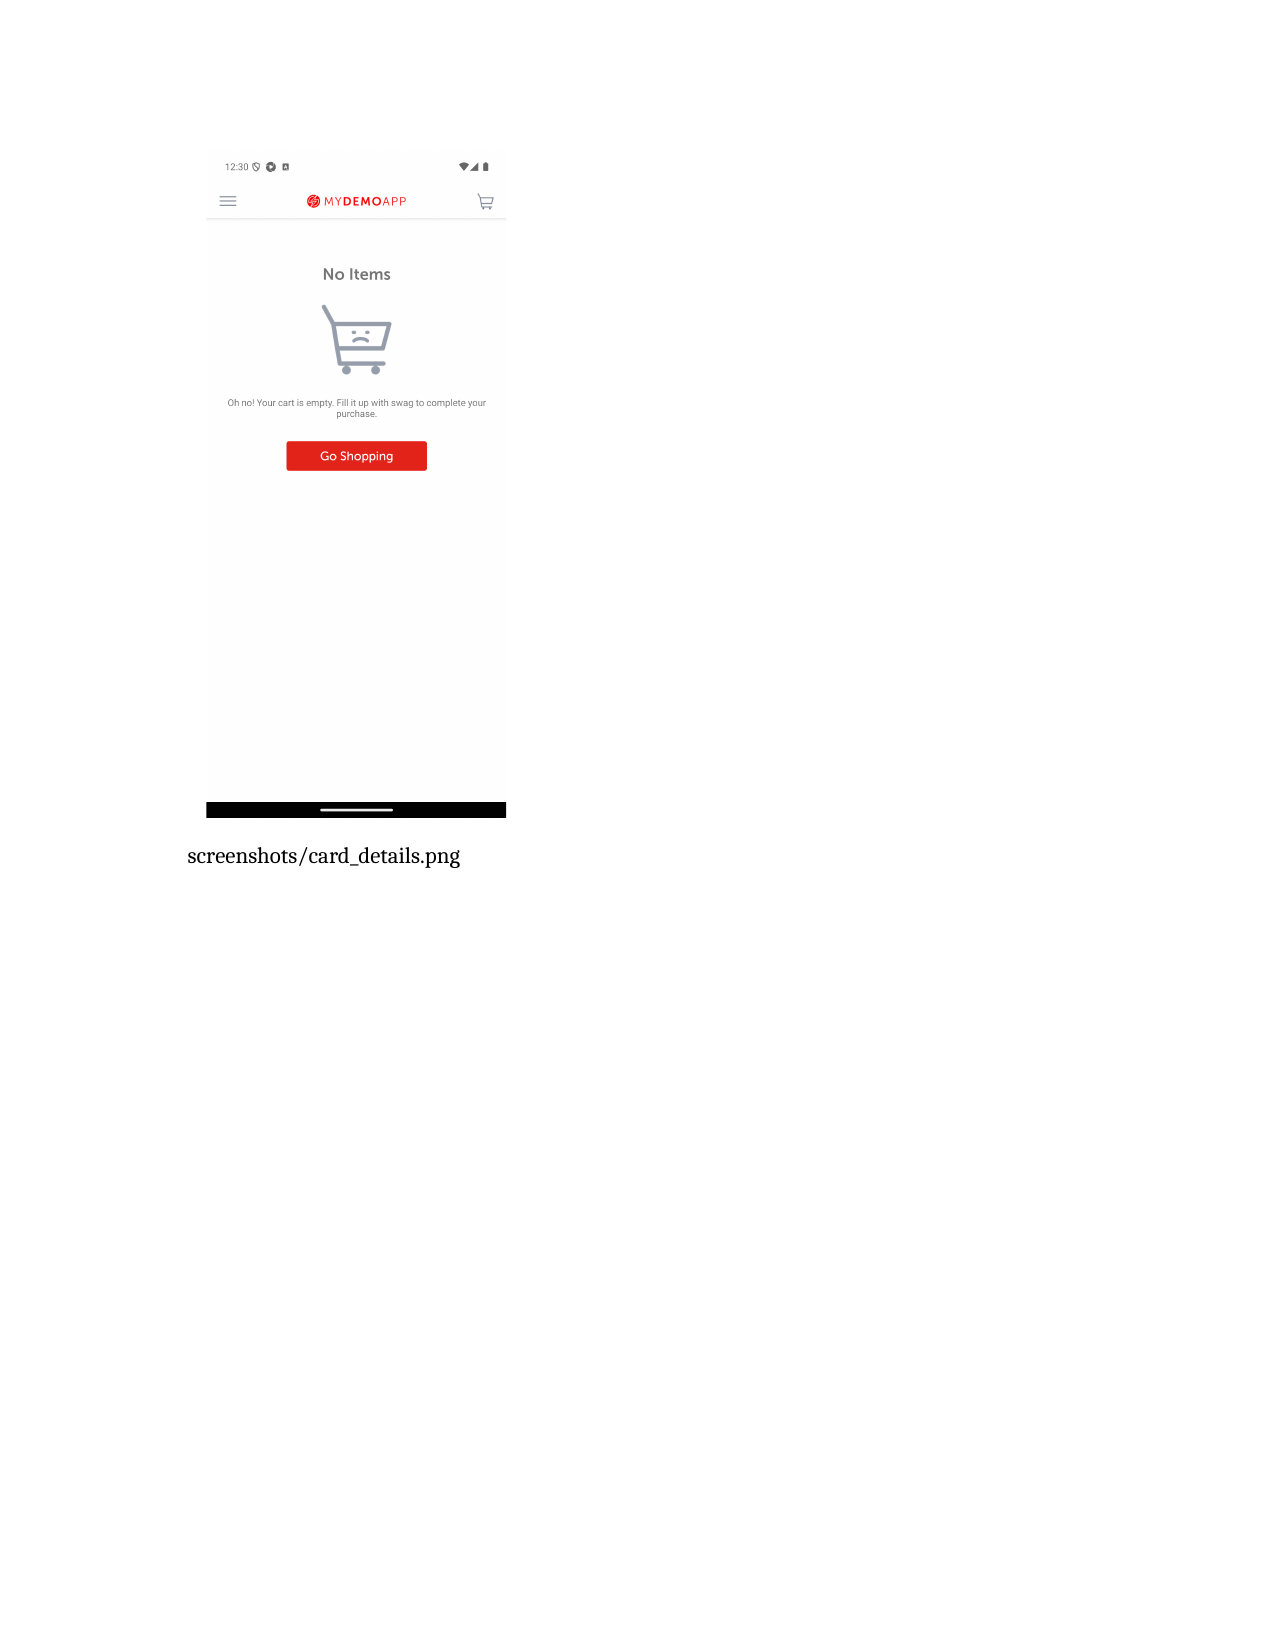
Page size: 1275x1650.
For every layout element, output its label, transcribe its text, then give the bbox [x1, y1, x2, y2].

picture [206, 150, 507, 818]
text screenshots/card_details.png [187, 842, 1087, 869]
